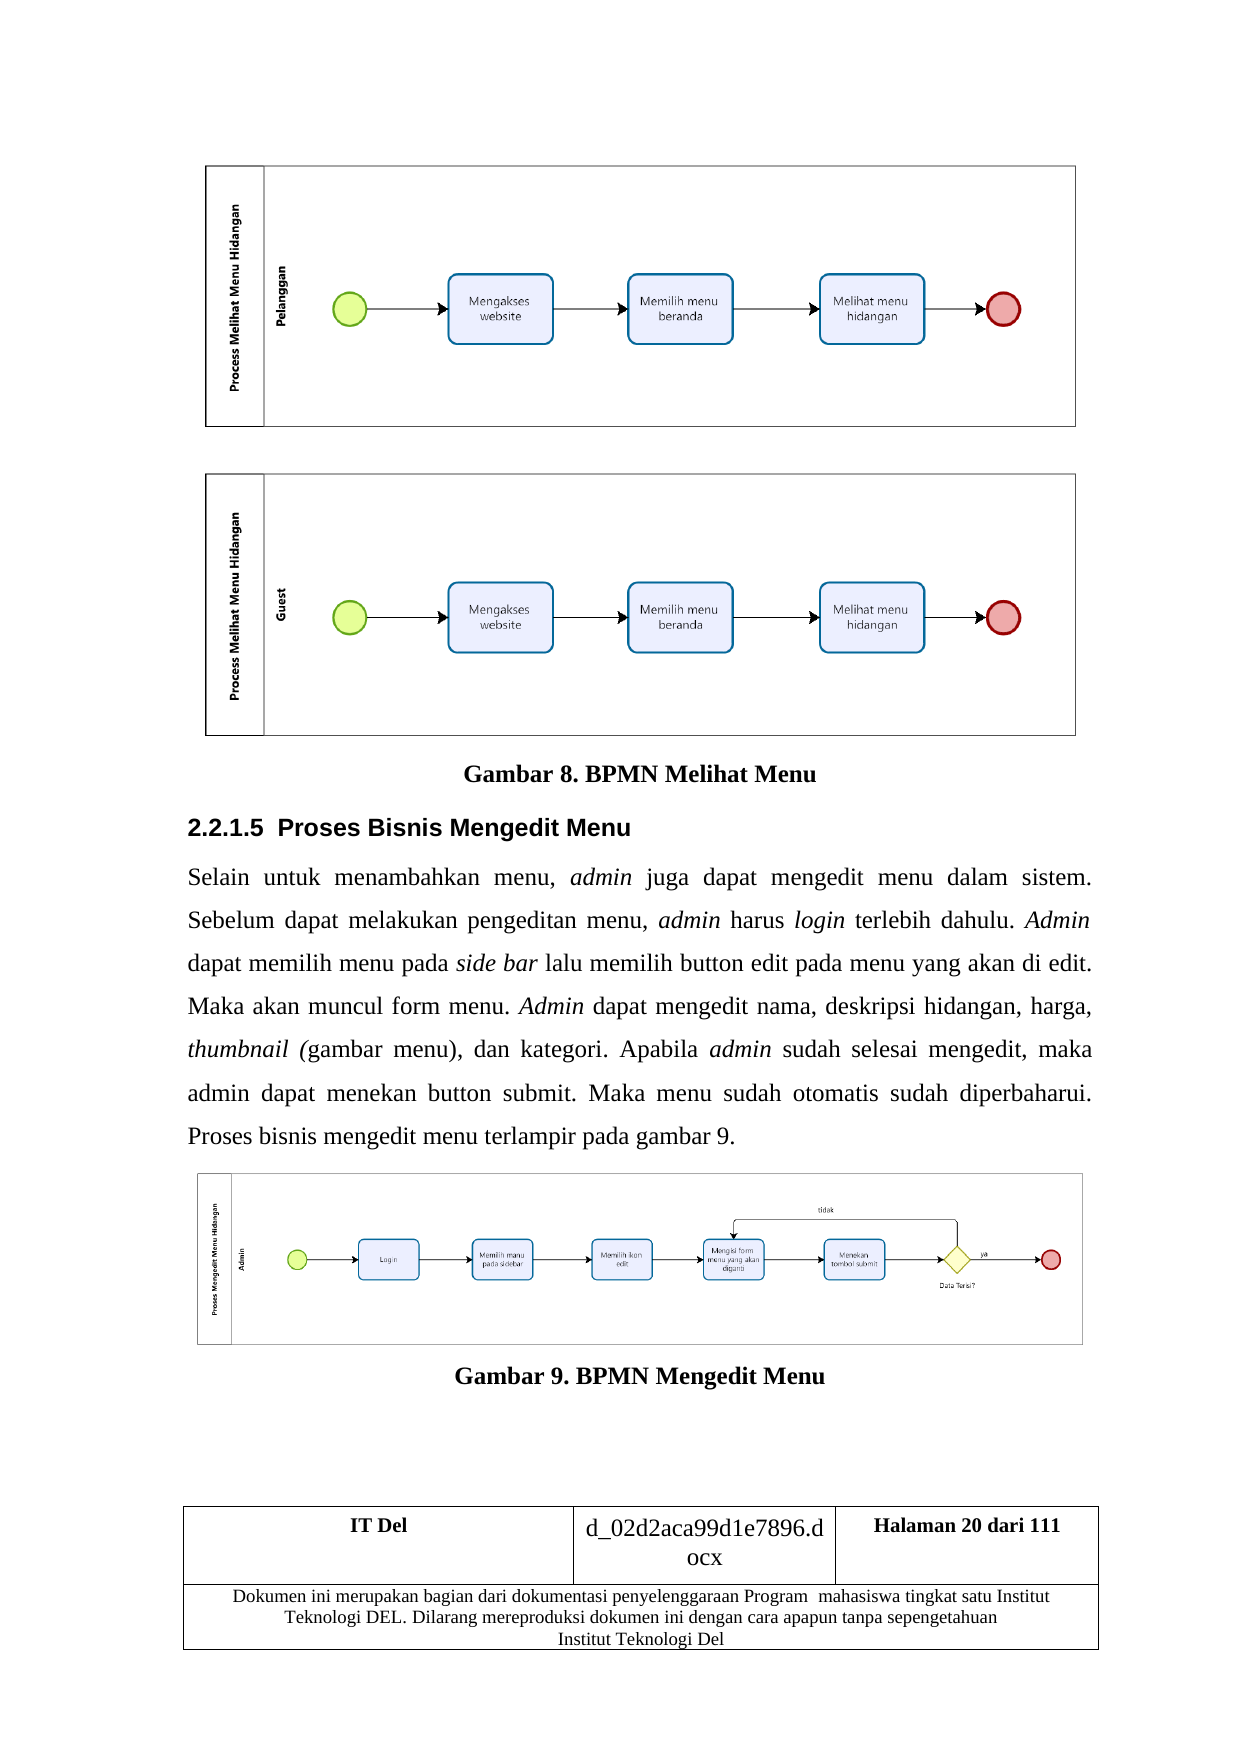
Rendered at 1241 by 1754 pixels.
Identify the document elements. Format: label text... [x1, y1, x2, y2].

picture [187, 455, 1093, 745]
text Gambar 9. BPMN Mengedit Menu [187, 1361, 1092, 1390]
text Gambar 8. BPMN Melihat Menu [187, 759, 1092, 788]
picture [187, 1163, 1093, 1347]
text Selain untuk menambahkan menu, admin juga dapat mengedit menu dalam sistem. Sebelum dapat melakukan pengeditan menu, admin harus login terlebih dahulu. Admin dapat memilih menu pada side bar lalu memilih button edit pada menu yang akan di edit. Maka akan muncul form menu. Admin dapat mengedit nama, deskripsi hidangan, harga, thumbnail (gambar menu), dan kategori. Apabila admin sudah selesai mengedit, maka admin dapat menekan button submit. Maka menu sudah otomatis sudah diperbaharui. Proses bisnis mengedit menu terlampir pada gambar 9. [187, 862, 1092, 1149]
subtitle Proses Bisnis Mengedit Menu [187, 813, 1092, 841]
picture [187, 147, 1093, 442]
